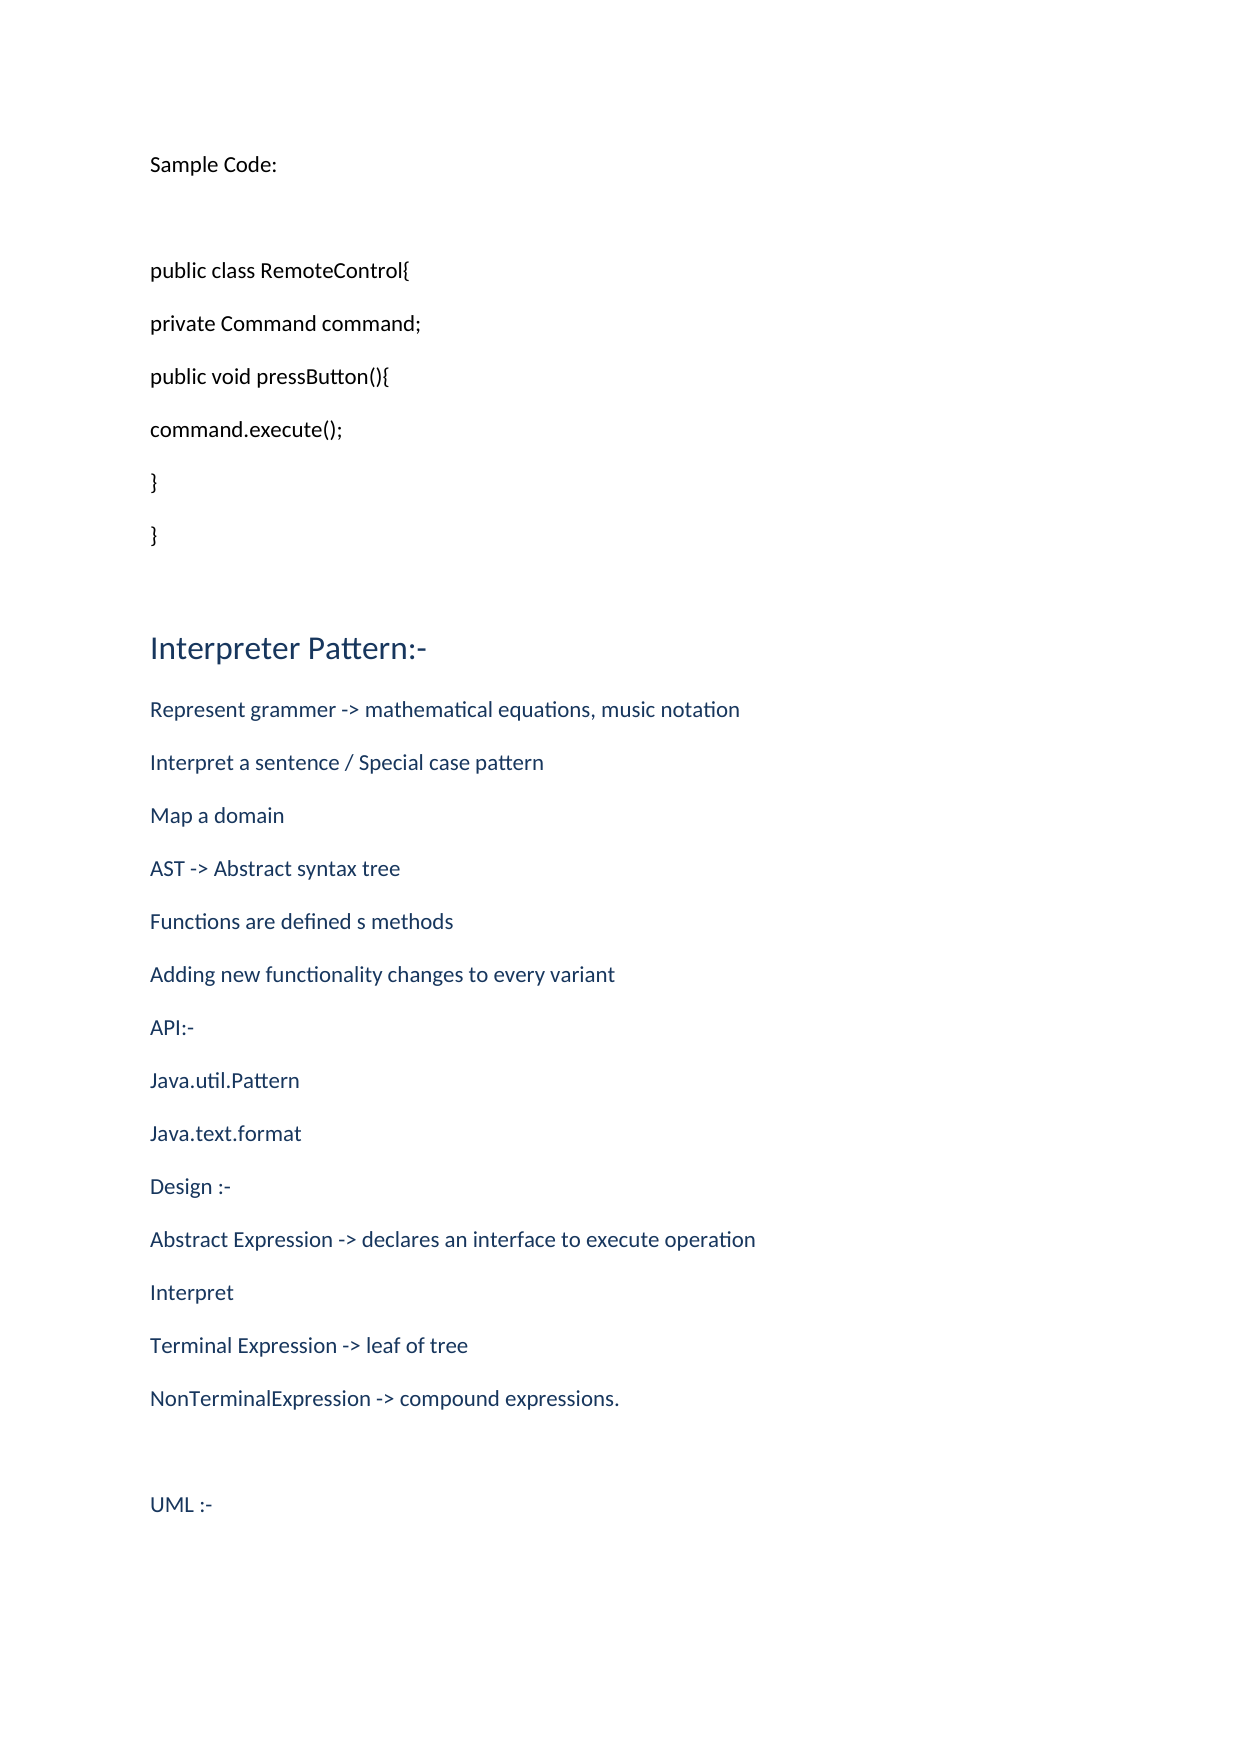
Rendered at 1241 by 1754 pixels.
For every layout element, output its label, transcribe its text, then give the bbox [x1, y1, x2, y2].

text Map a domain [150, 801, 1090, 829]
text Sample Code: [150, 150, 1090, 178]
text AST -> Abstract syntax tree [150, 854, 1090, 882]
text Terminal Expression -> leaf of tree [150, 1331, 1090, 1359]
text } [150, 468, 1090, 496]
text Functions are defined s methods [150, 907, 1090, 935]
text public void pressButton(){ [150, 362, 1090, 390]
text Interpret a sentence / Special case pattern [150, 748, 1090, 776]
text command.execute(); [150, 415, 1090, 443]
text Represent grammer -> mathematical equations, music notation [150, 695, 1090, 723]
text Abstract Expression -> declares an interface to execute operation [150, 1225, 1090, 1253]
text Java.text.format [150, 1119, 1090, 1147]
text NonTerminalExpression -> compound expressions. [150, 1384, 1090, 1412]
text UML :- [150, 1490, 1090, 1518]
text } [150, 521, 1090, 549]
text public class RemoteControl{ [150, 256, 1090, 284]
text Design :- [150, 1172, 1090, 1200]
text private Command command; [150, 309, 1090, 337]
text Interpreter Pattern:- [150, 627, 1090, 668]
text API:- [150, 1013, 1090, 1041]
text Java.util.Pattern [150, 1066, 1090, 1094]
text Interpret [150, 1278, 1090, 1306]
text Adding new functionality changes to every variant [150, 960, 1090, 988]
